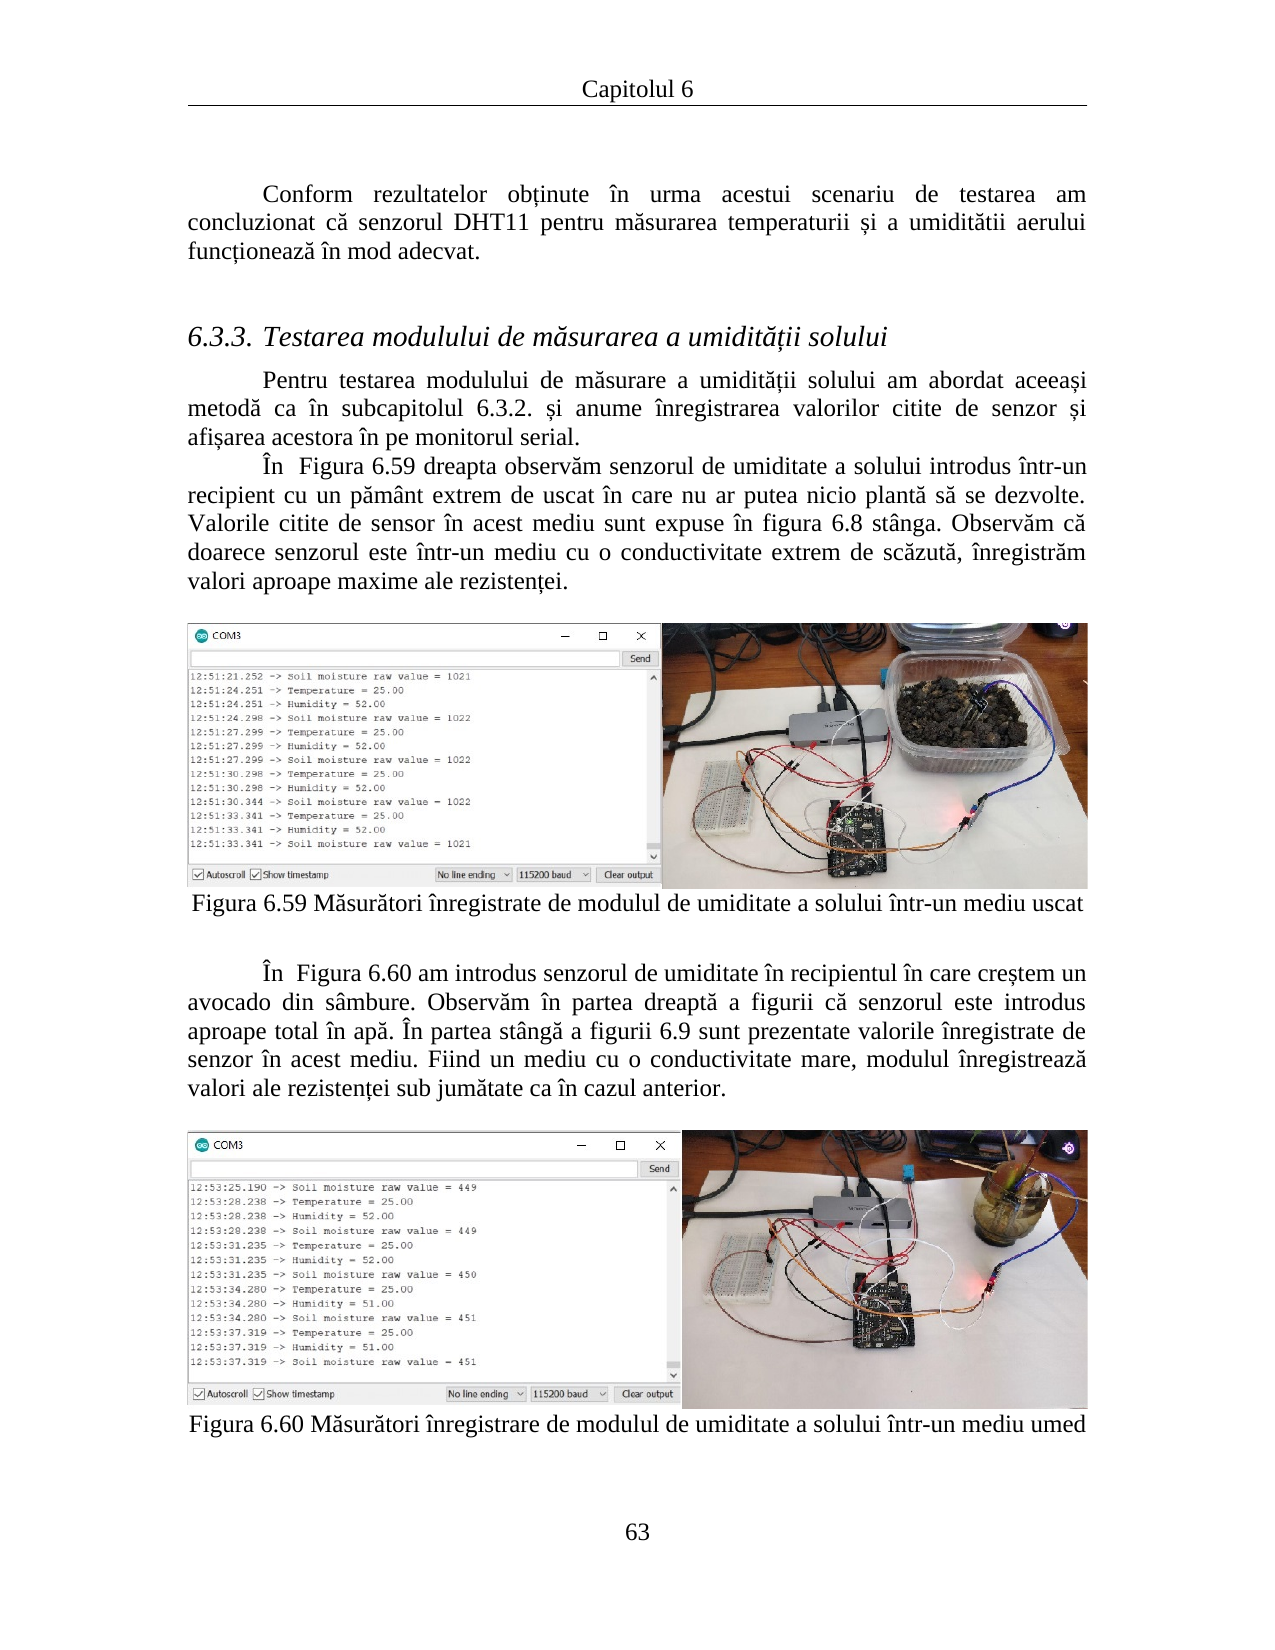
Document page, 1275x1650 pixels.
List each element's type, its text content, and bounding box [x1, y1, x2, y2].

text Pentru testarea modulului de măsurare a umidității solului am abordat aceeași metodă ca în subcapitolul 6.3.2. și anume înregistrarea valorilor citite de senzor și afișarea acestora în pe monitorul serial. [187, 365, 1087, 451]
text Conform rezultatelor obținute în urma acestui scenariu de testarea am concluzionat că senzorul DHT11 pentru măsurarea temperaturii și a umiditătii aerului funcționează în mod adecvat. [187, 179, 1087, 265]
picture [187, 1130, 1088, 1409]
picture [187, 623, 1088, 889]
subtitle Testarea modulului de măsurarea a umidității solului [187, 319, 1087, 352]
